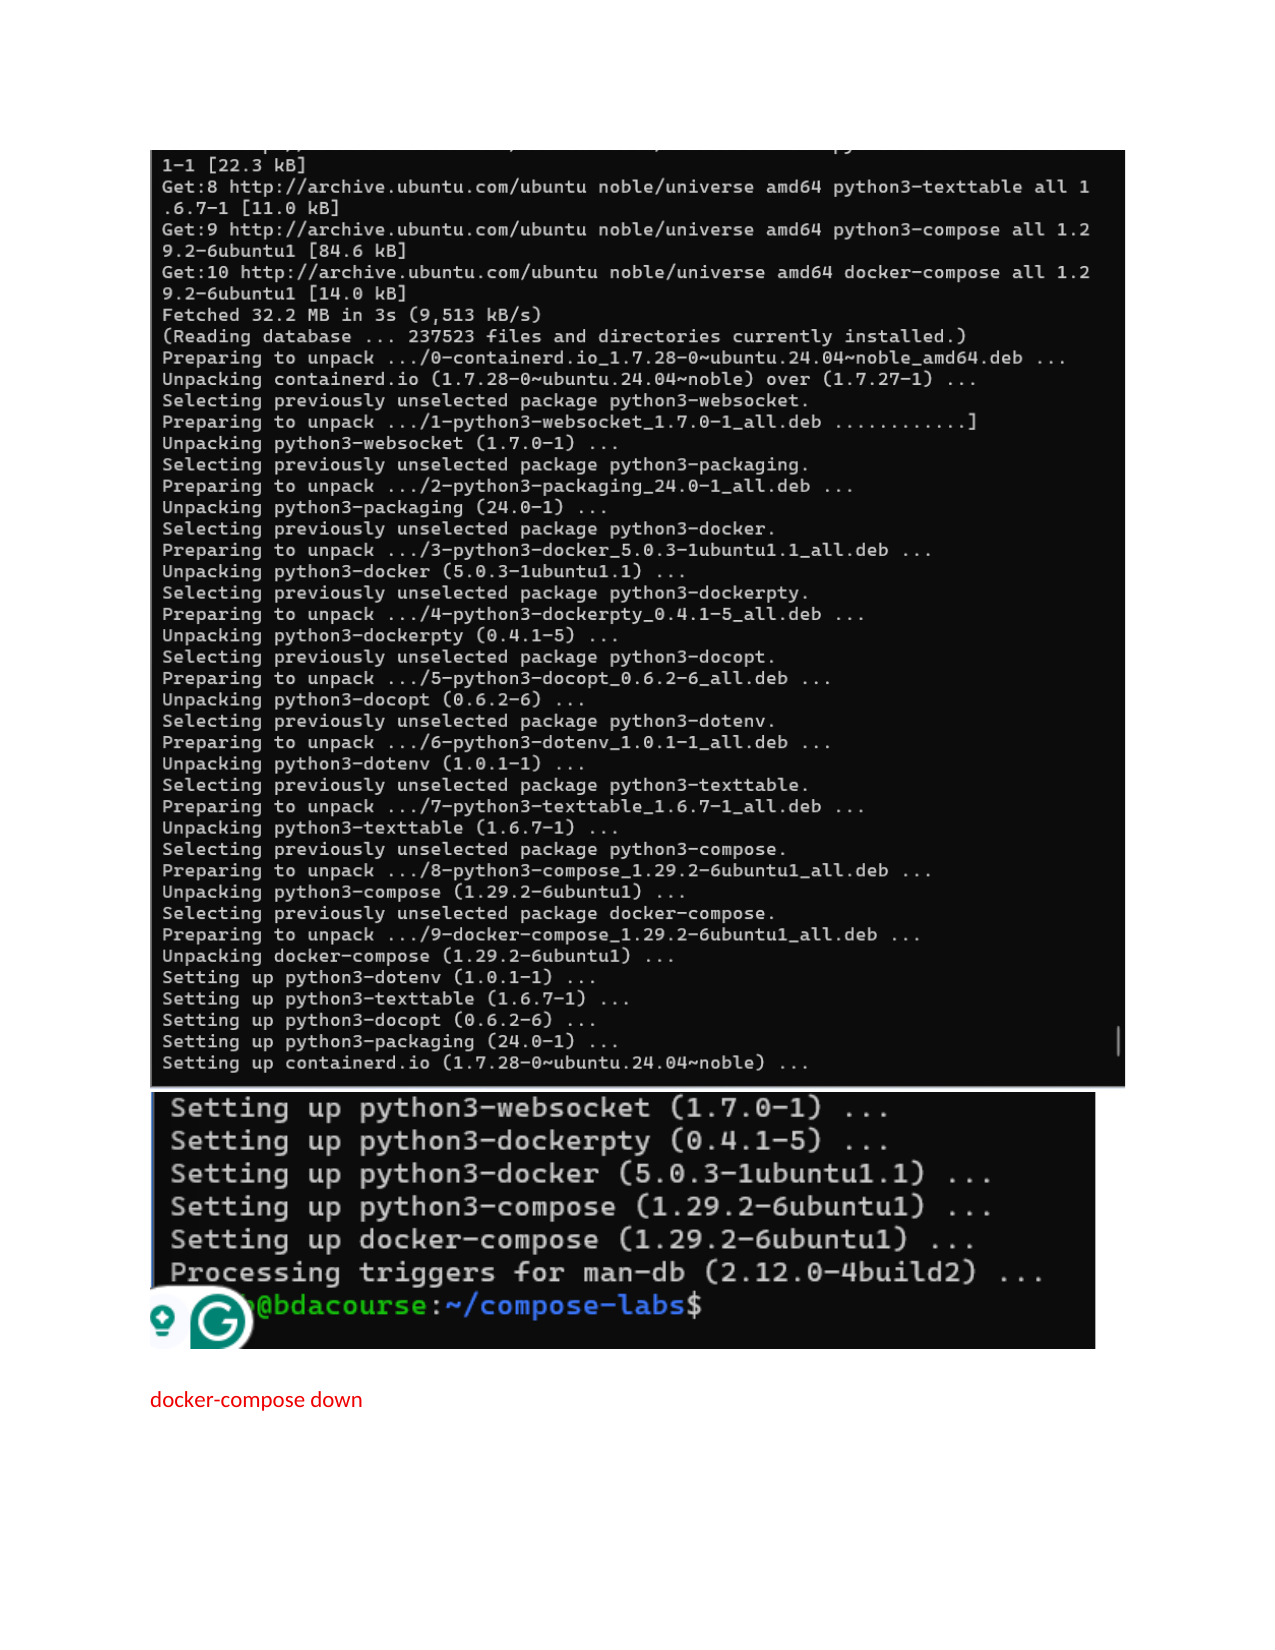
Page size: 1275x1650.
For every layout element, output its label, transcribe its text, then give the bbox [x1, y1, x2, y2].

picture [150, 1092, 1096, 1349]
text docker-compose down [150, 1385, 1125, 1413]
picture [150, 150, 1125, 1089]
